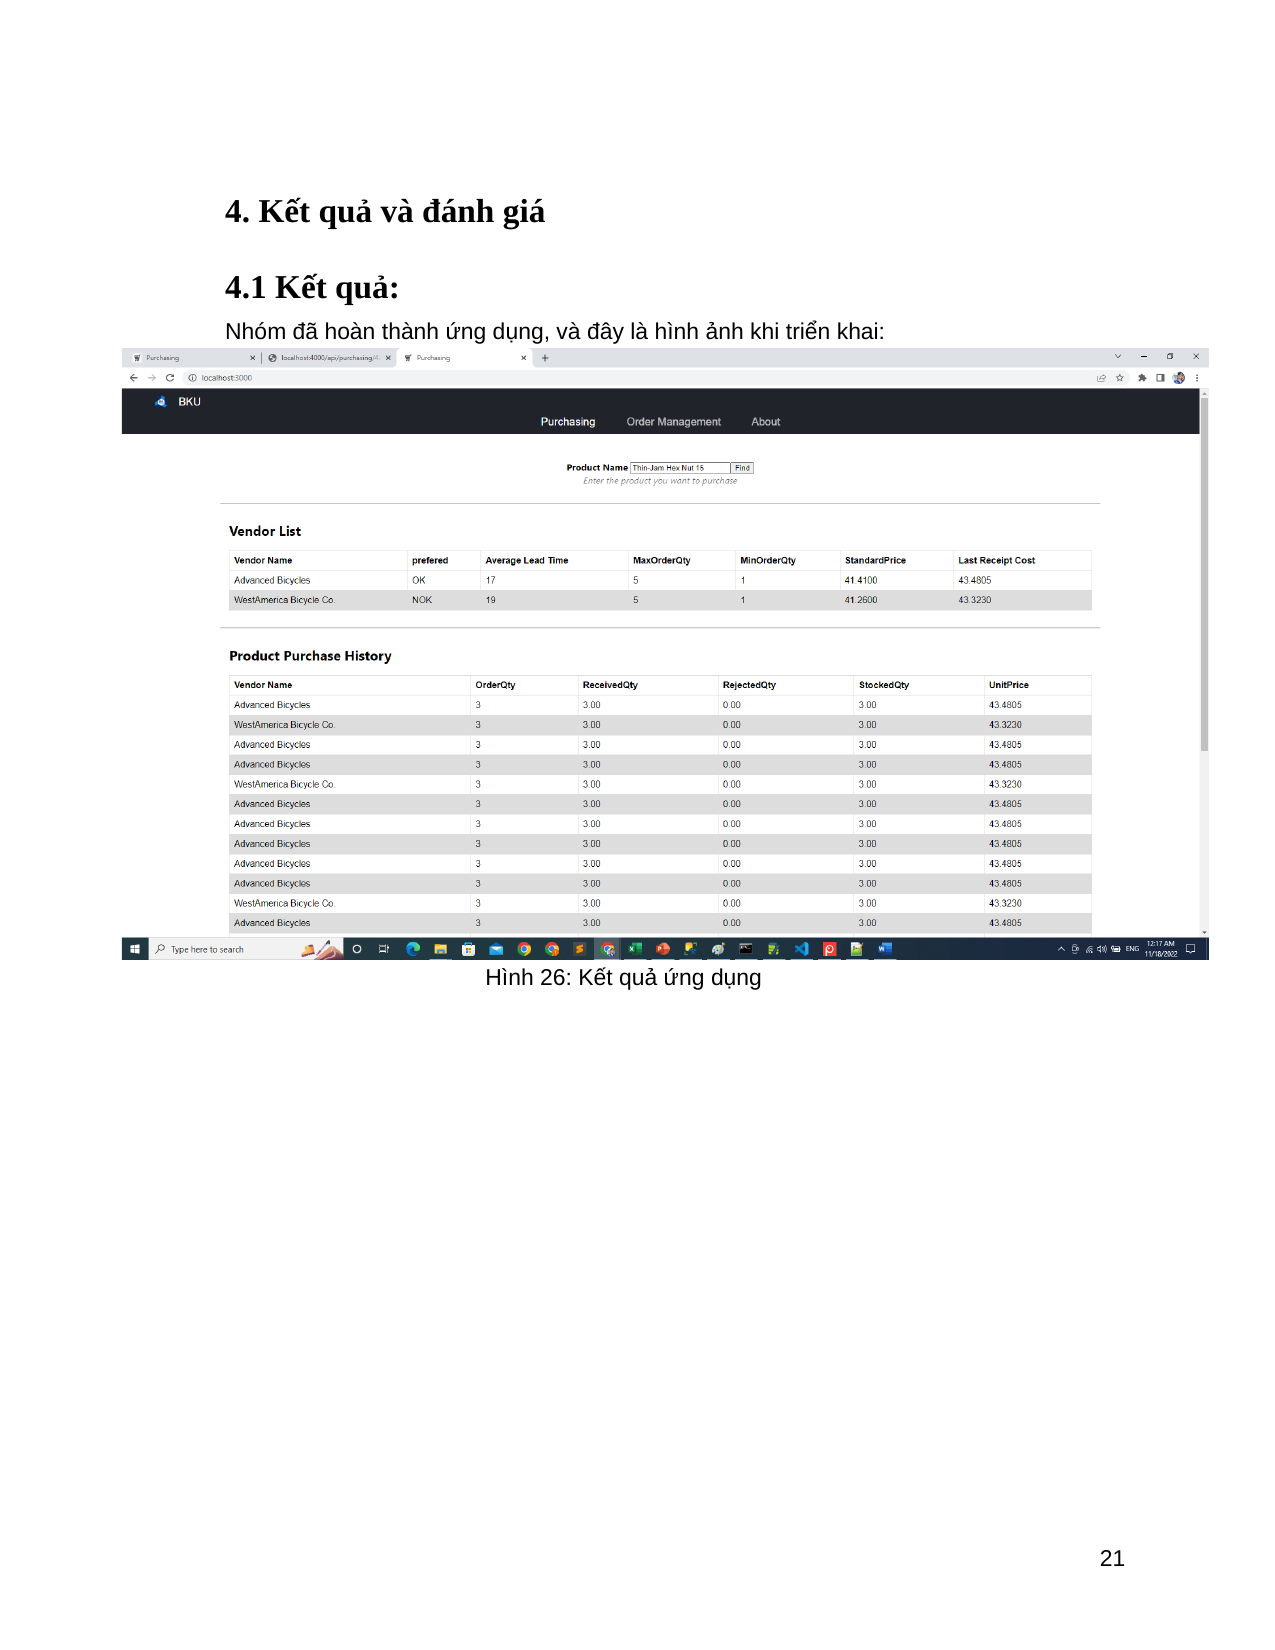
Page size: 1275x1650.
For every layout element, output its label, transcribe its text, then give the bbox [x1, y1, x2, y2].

picture [121, 348, 1209, 960]
subtitle 4. Kết quả và đánh giá [150, 192, 1125, 230]
text Nhóm đã hoàn thành ứng dụng, và đây là hình ảnh khi triển khai: [150, 318, 1125, 345]
subtitle 4.1 Kết quả: [150, 267, 1125, 306]
text Hình 26: Kết quả ứng dụng [122, 964, 1125, 990]
